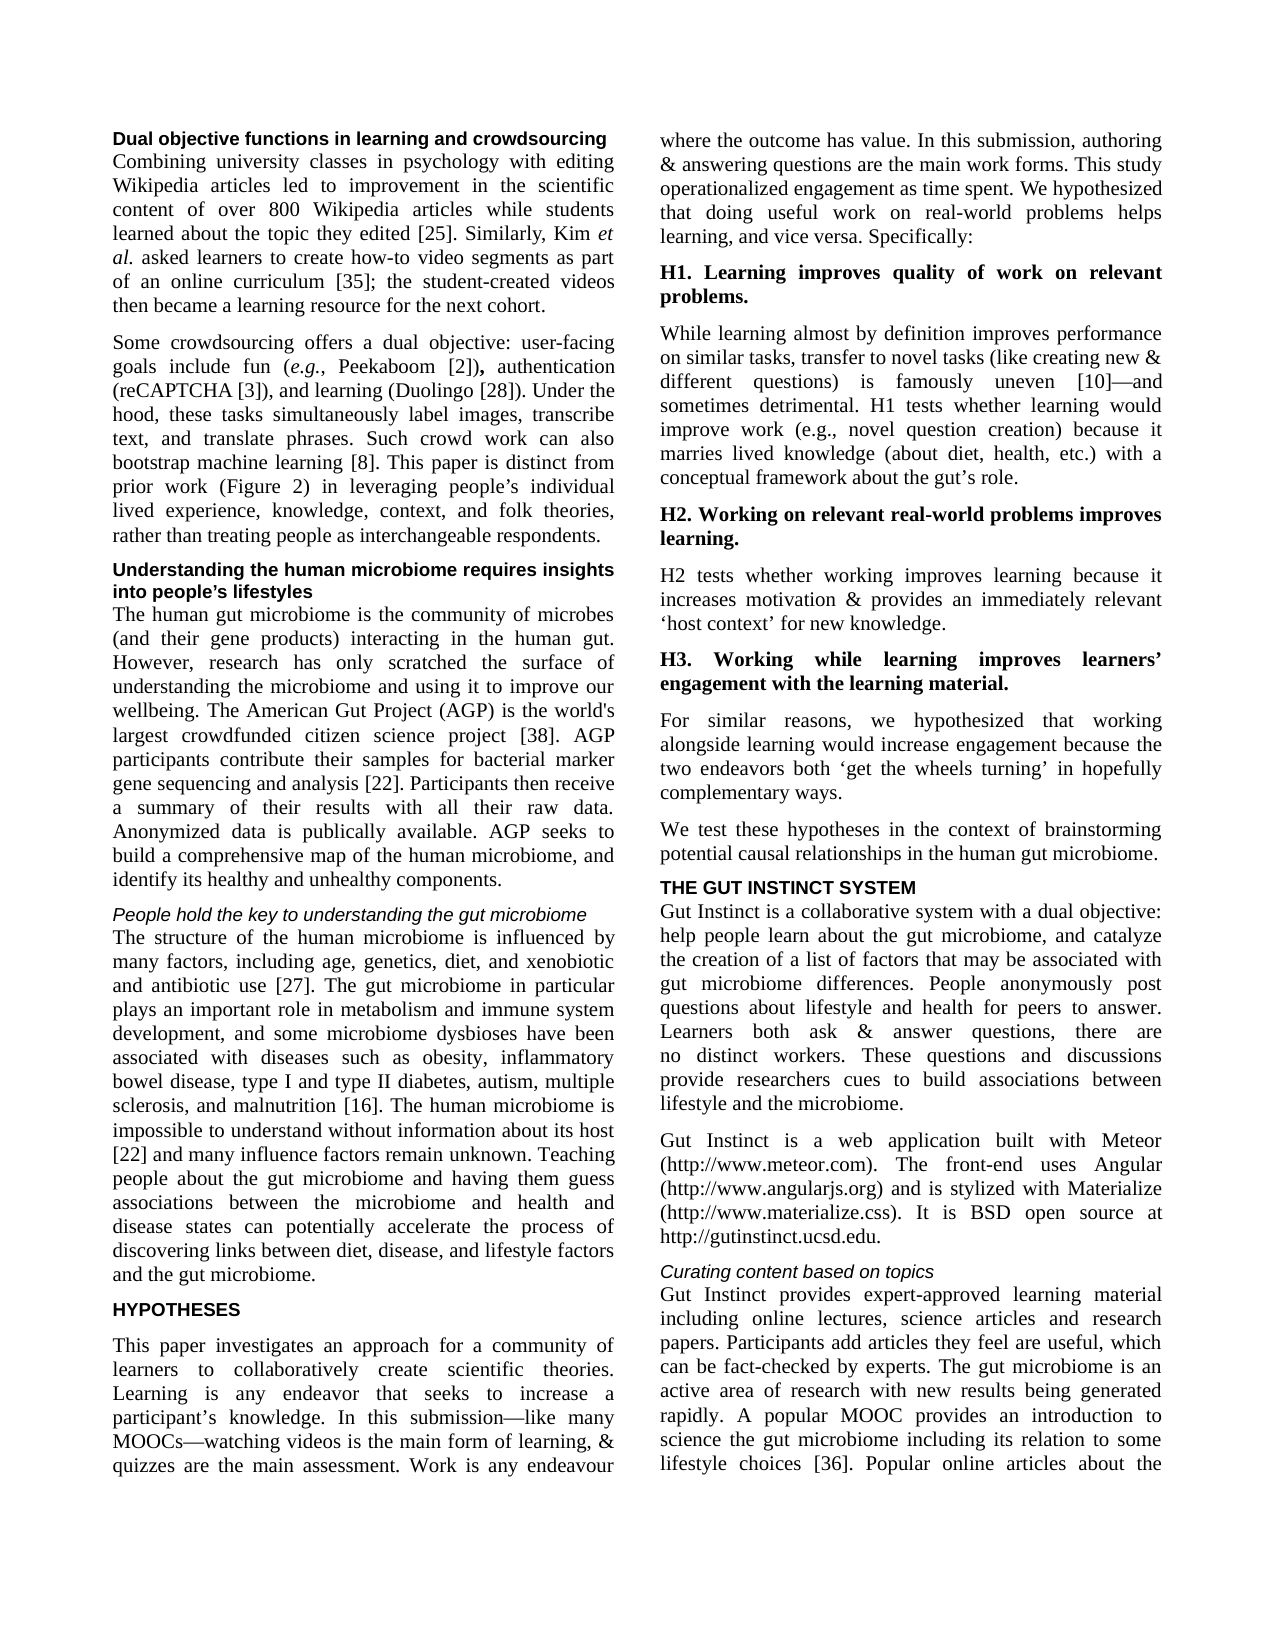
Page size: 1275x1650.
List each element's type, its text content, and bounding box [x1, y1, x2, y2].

subtitle Curating content based on topics [660, 1261, 1162, 1282]
text H2. Working on relevant real-world problems improves learning. [660, 502, 1162, 550]
text For similar reasons, we hypothesized that working alongside learning would increase engagement because the two endeavors both ‘get the wheels turning’ in hopefully complementary ways. [660, 708, 1162, 804]
subtitle People hold the key to understanding the gut microbiome [112, 903, 615, 925]
text This paper investigates an approach for a community of learners to collaboratively create scientific theories. Learning is any endeavor that seeks to increase a participant’s knowledge. In this submission—like many MOOCs—watching videos is the main form of learning, & quizzes are the main assessment. Work is any endeavour where the outcome has value. In this submission, authoring & answering questions are the main work forms. This study operationalized engagement as time spent. We hypothesized that doing useful work on real-world problems helps learning, and vice versa. Specifically: [660, 127, 1162, 248]
subtitle Understanding the human microbiome requires insights into people’s lifestyles [112, 559, 615, 602]
text Combining university classes in psychology with editing Wikipedia articles led to improvement in the scientific content of over 800 Wikipedia articles while students learned about the topic they edited [25]. Similarly, Kim et al. asked learners to create how-to video segments as part of an online curriculum [35]; the student-created videos then became a learning resource for the next cohort. [112, 149, 615, 317]
text HYPOTHESES [112, 1298, 615, 1320]
text H3. Working while learning improves learners’ engagement with the learning material. [660, 647, 1162, 695]
text We test these hypotheses in the context of brainstorming potential causal relationships in the human gut microbiome. [660, 817, 1162, 865]
text The human gut microbiome is the community of microbes (and their gene products) interacting in the human gut. However, research has only scratched the surface of understanding the microbiome and using it to improve our wellbeing. The American Gut Project (AGP) is the world's largest crowdfunded citizen science project [38]. AGP participants contribute their samples for bacterial marker gene sequencing and analysis [22]. Participants then receive a summary of their results with all their raw data. Anonymized data is publically available. AGP seeks to build a comprehensive map of the human microbiome, and identify its healthy and unhealthy components. [112, 602, 615, 891]
text H2 tests whether working improves learning because it increases motivation & provides an immediately relevant ‘host context’ for new knowledge. [660, 562, 1162, 635]
text Some crowdsourcing offers a dual objective: user-facing goals include fun (e.g., Peekaboom [2]), authentication (reCAPTCHA [3]), and learning (Duolingo [28]). Under the hood, these tasks simultaneously label images, transcribe text, and translate phrases. Such crowd work can also bootstrap machine learning [8]. This paper is distinct from prior work (Figure 2) in leveraging people’s individual lived experience, knowledge, context, and folk theories, rather than treating people as interchangeable respondents. [112, 330, 615, 547]
text Gut Instinct is a web application built with Meteor (http://www.meteor.com). The front-end uses Angular (http://www.angularjs.org) and is stylized with Materialize (http://www.materialize.css). It is BSD open source at http://gutinstinct.ucsd.edu. [660, 1128, 1162, 1248]
text Gut Instinct is a collaborative system with a dual objective: help people learn about the gut microbiome, and catalyze the creation of a list of factors that may be associated with gut microbiome differences. People anonymously post questions about lifestyle and health for peers to answer. Learners both ask & answer questions, there are no distinct workers. These questions and discussions provide researchers cues to build associations between lifestyle and the microbiome. [660, 899, 1162, 1115]
subtitle THE GUT INSTINCT SYSTEM [660, 877, 1162, 899]
text While learning almost by definition improves performance on similar tasks, transfer to novel tasks (like creating new & different questions) is famously uneven [10]—and sometimes detrimental. H1 tests whether learning would improve work (e.g., novel question creation) because it marries lived knowledge (about diet, health, etc.) with a conceptual framework about the gut’s role. [660, 321, 1162, 489]
text This paper investigates an approach for a community of learners to collaboratively create scientific theories. Learning is any endeavor that seeks to increase a participant’s knowledge. In this submission—like many MOOCs—watching videos is the main form of learning, & quizzes are the main assessment. Work is any endeavour where the outcome has value. In this submission, authoring & answering questions are the main work forms. This study operationalized engagement as time spent. We hypothesized that doing useful work on real-world problems helps learning, and vice versa. Specifically: [112, 1332, 615, 1477]
subtitle Dual objective functions in learning and crowdsourcing [112, 127, 615, 149]
text H1. Learning improves quality of work on relevant problems. [660, 260, 1162, 308]
text The structure of the human microbiome is influenced by many factors, including age, genetics, diet, and xenobiotic and antibiotic use [27]. The gut microbiome in particular plays an important role in metabolism and immune system development, and some microbiome dysbioses have been associated with diseases such as obesity, inflammatory bowel disease, type I and type II diabetes, autism, multiple sclerosis, and malnutrition [16]. The human microbiome is impossible to understand without information about its host [22] and many influence factors remain unknown. Teaching people about the gut microbiome and having them guess associations between the microbiome and health and disease states can potentially accelerate the process of discovering links between diet, disease, and lifestyle factors and the gut microbiome. [112, 925, 615, 1286]
